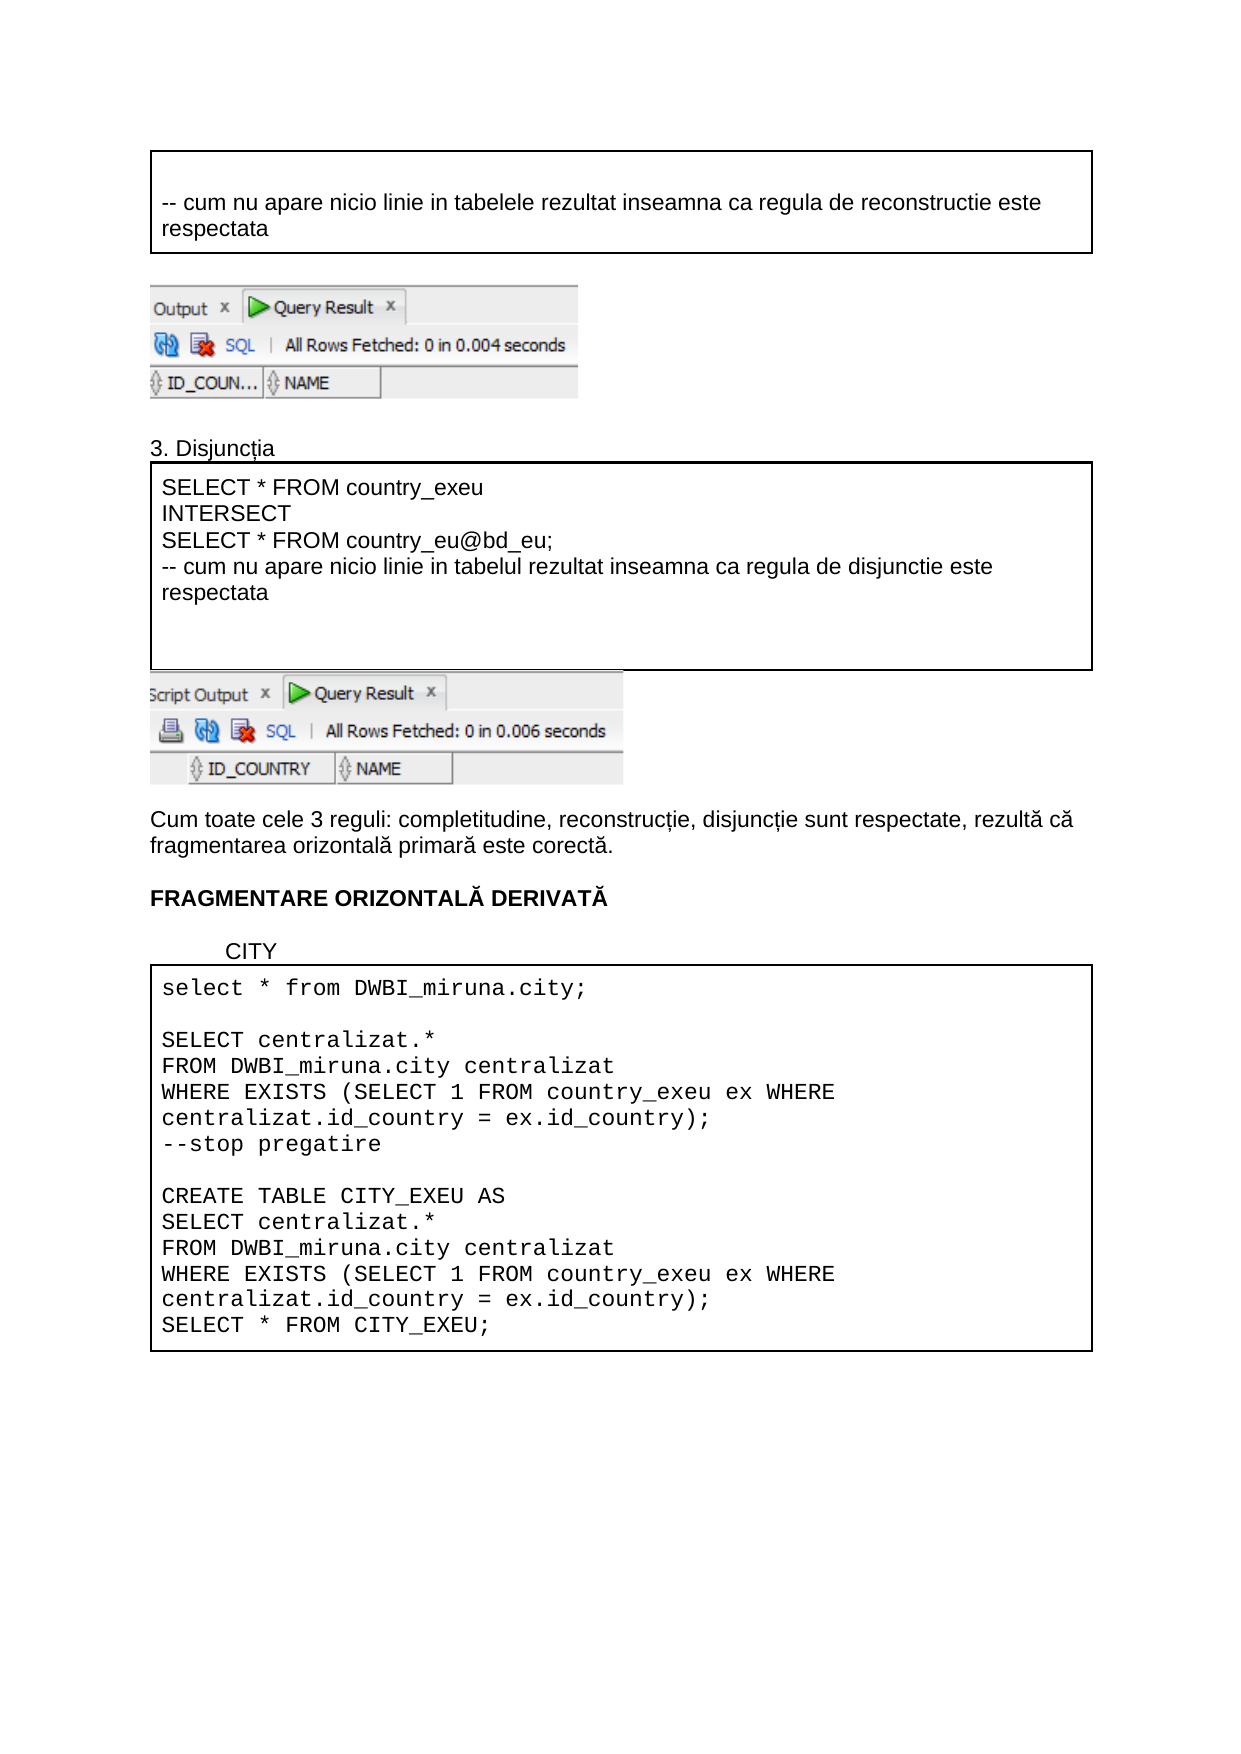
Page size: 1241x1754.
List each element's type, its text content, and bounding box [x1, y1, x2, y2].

text Cum toate cele 3 reguli: completitudine, reconstrucție, disjuncție sunt respectate, rezultă că fragmentarea orizontală primară este corectă. [150, 806, 1090, 859]
table_header SELECT * FROM country_exeu INTERSECT SELECT * FROM country_eu@bd_eu; -- cum nu apare nicio linie in tabelul rezultat inseamna ca regula de disjunctie este respectata [152, 464, 1091, 669]
table_header select * from DWBI_miruna.city; SELECT centralizat.* FROM DWBI_miruna.city centralizat WHERE EXISTS (SELECT 1 FROM country_exeu ex WHERE centralizat.id_country = ex.id_country); --stop pregatire CREATE TABLE CITY_EXEU AS SELECT centralizat.* FROM DWBI_miruna.city centralizat WHERE EXISTS (SELECT 1 FROM country_exeu ex WHERE centralizat.id_country = ex.id_country); SELECT * FROM CITY_EXEU; [152, 966, 1091, 1350]
text 3. Disjuncția [150, 435, 1090, 461]
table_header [152, 152, 1091, 252]
picture [150, 284, 579, 432]
picture [150, 670, 624, 802]
text FRAGMENTARE ORIZONTALĂ DERIVATĂ [150, 885, 1090, 911]
text CITY [225, 938, 1090, 964]
